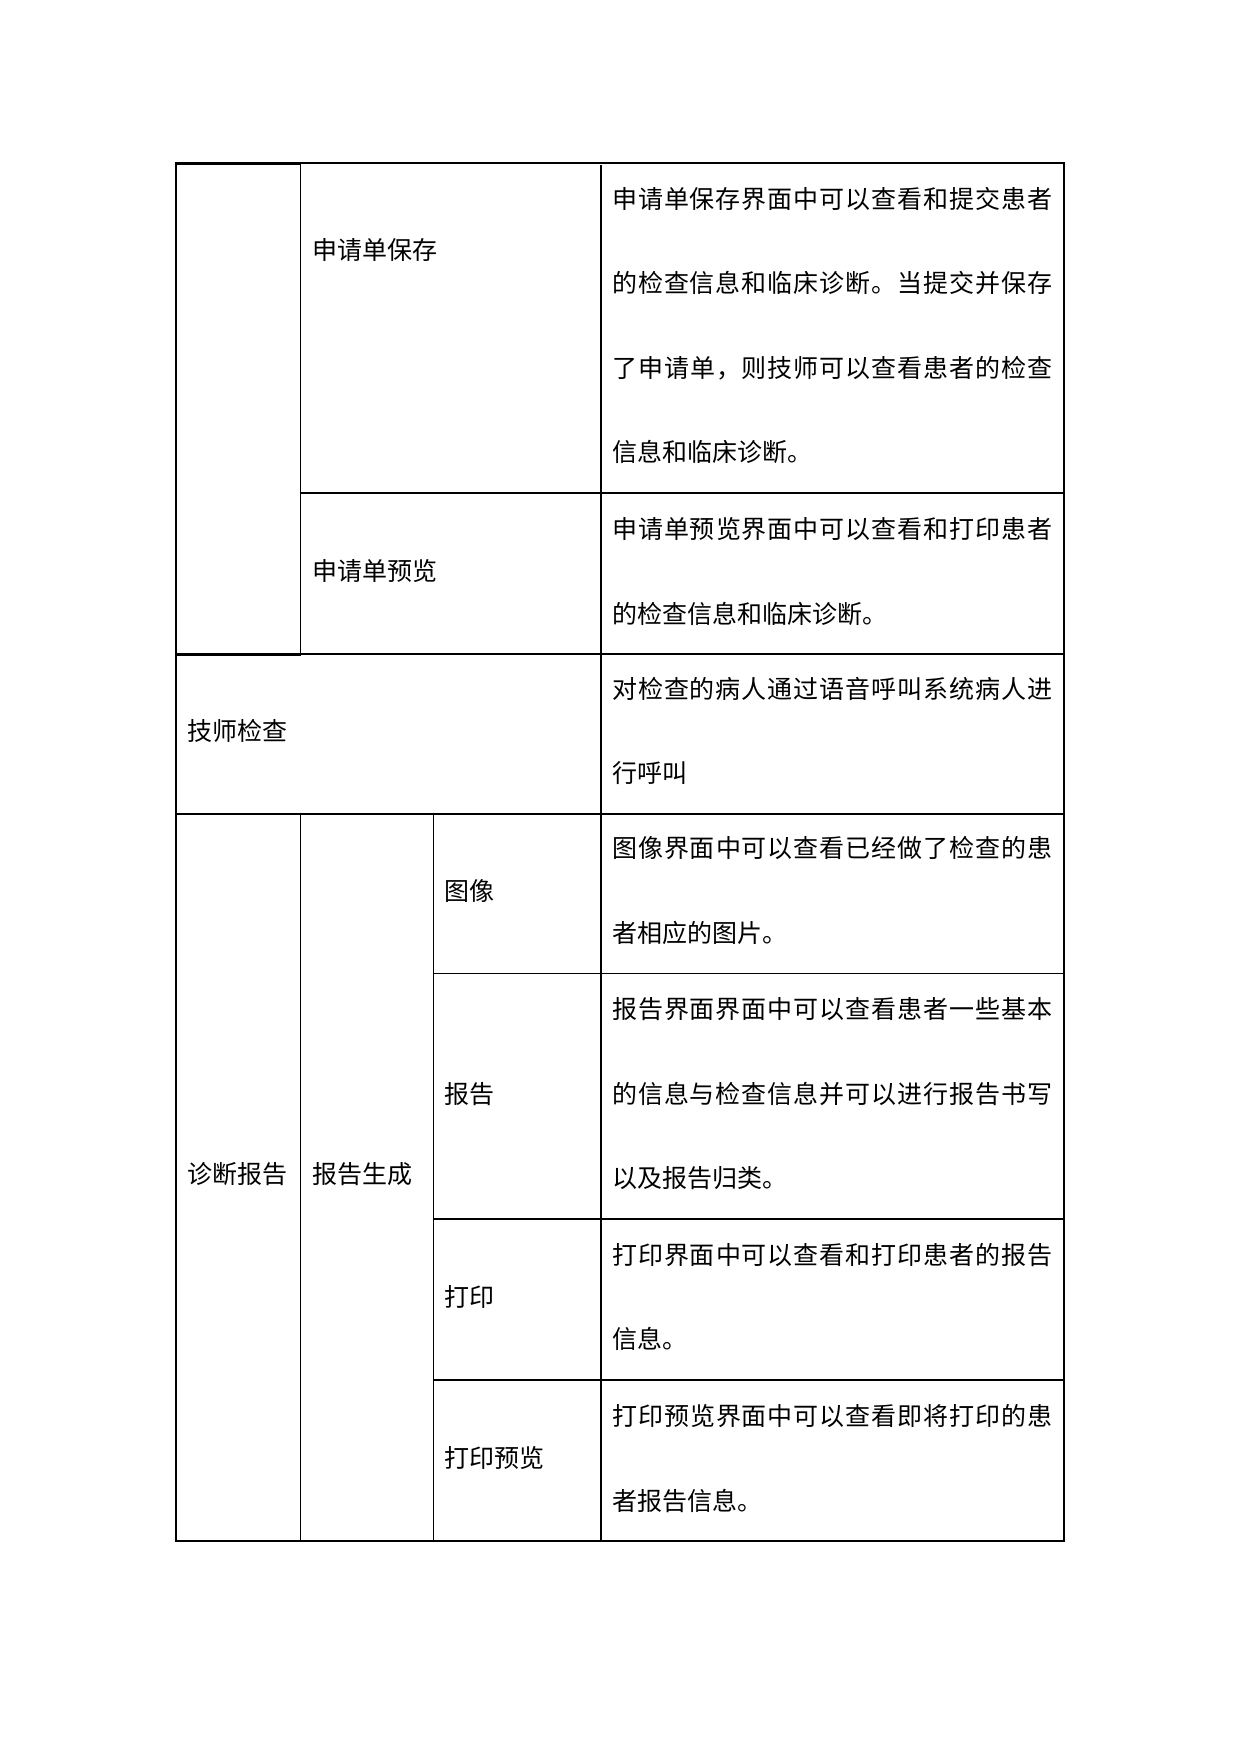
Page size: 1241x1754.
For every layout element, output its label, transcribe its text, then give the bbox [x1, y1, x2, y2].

table_cell 报告界面界面中可以查看患者一些基本的信息与检查信息并可以进行报告书写以及报告归类。 [602, 974, 1063, 1218]
table_cell 申请单预览界面中可以查看和打印患者的检查信息和临床诊断。 [602, 494, 1063, 653]
table_cell 打印预览 [434, 1381, 600, 1540]
table_cell 申请单保存界面中可以查看和提交患者的检查信息和临床诊断。当提交并保存了申请单，则技师可以查看患者的检查信息和临床诊断。 [601, 164, 1063, 492]
table_cell 对检查的病人通过语音呼叫系统病人进行呼叫 [602, 655, 1063, 813]
table_cell 图像界面中可以查看已经做了检查的患者相应的图片。 [602, 815, 1063, 972]
table_cell 报告生成 [301, 815, 433, 1540]
table_cell 打印预览界面中可以查看即将打印的患者报告信息。 [602, 1381, 1063, 1540]
table_cell 申请单预览 [301, 494, 600, 653]
table_cell 报告 [434, 974, 600, 1218]
table_cell 申请单保存 [301, 164, 601, 492]
table_cell 打印 [434, 1220, 600, 1379]
table_cell 打印界面中可以查看和打印患者的报告信息。 [602, 1220, 1063, 1379]
table_cell 图像 [434, 815, 600, 972]
table_cell 诊断报告 [177, 815, 300, 1540]
table_cell 技师检查 [177, 655, 600, 813]
